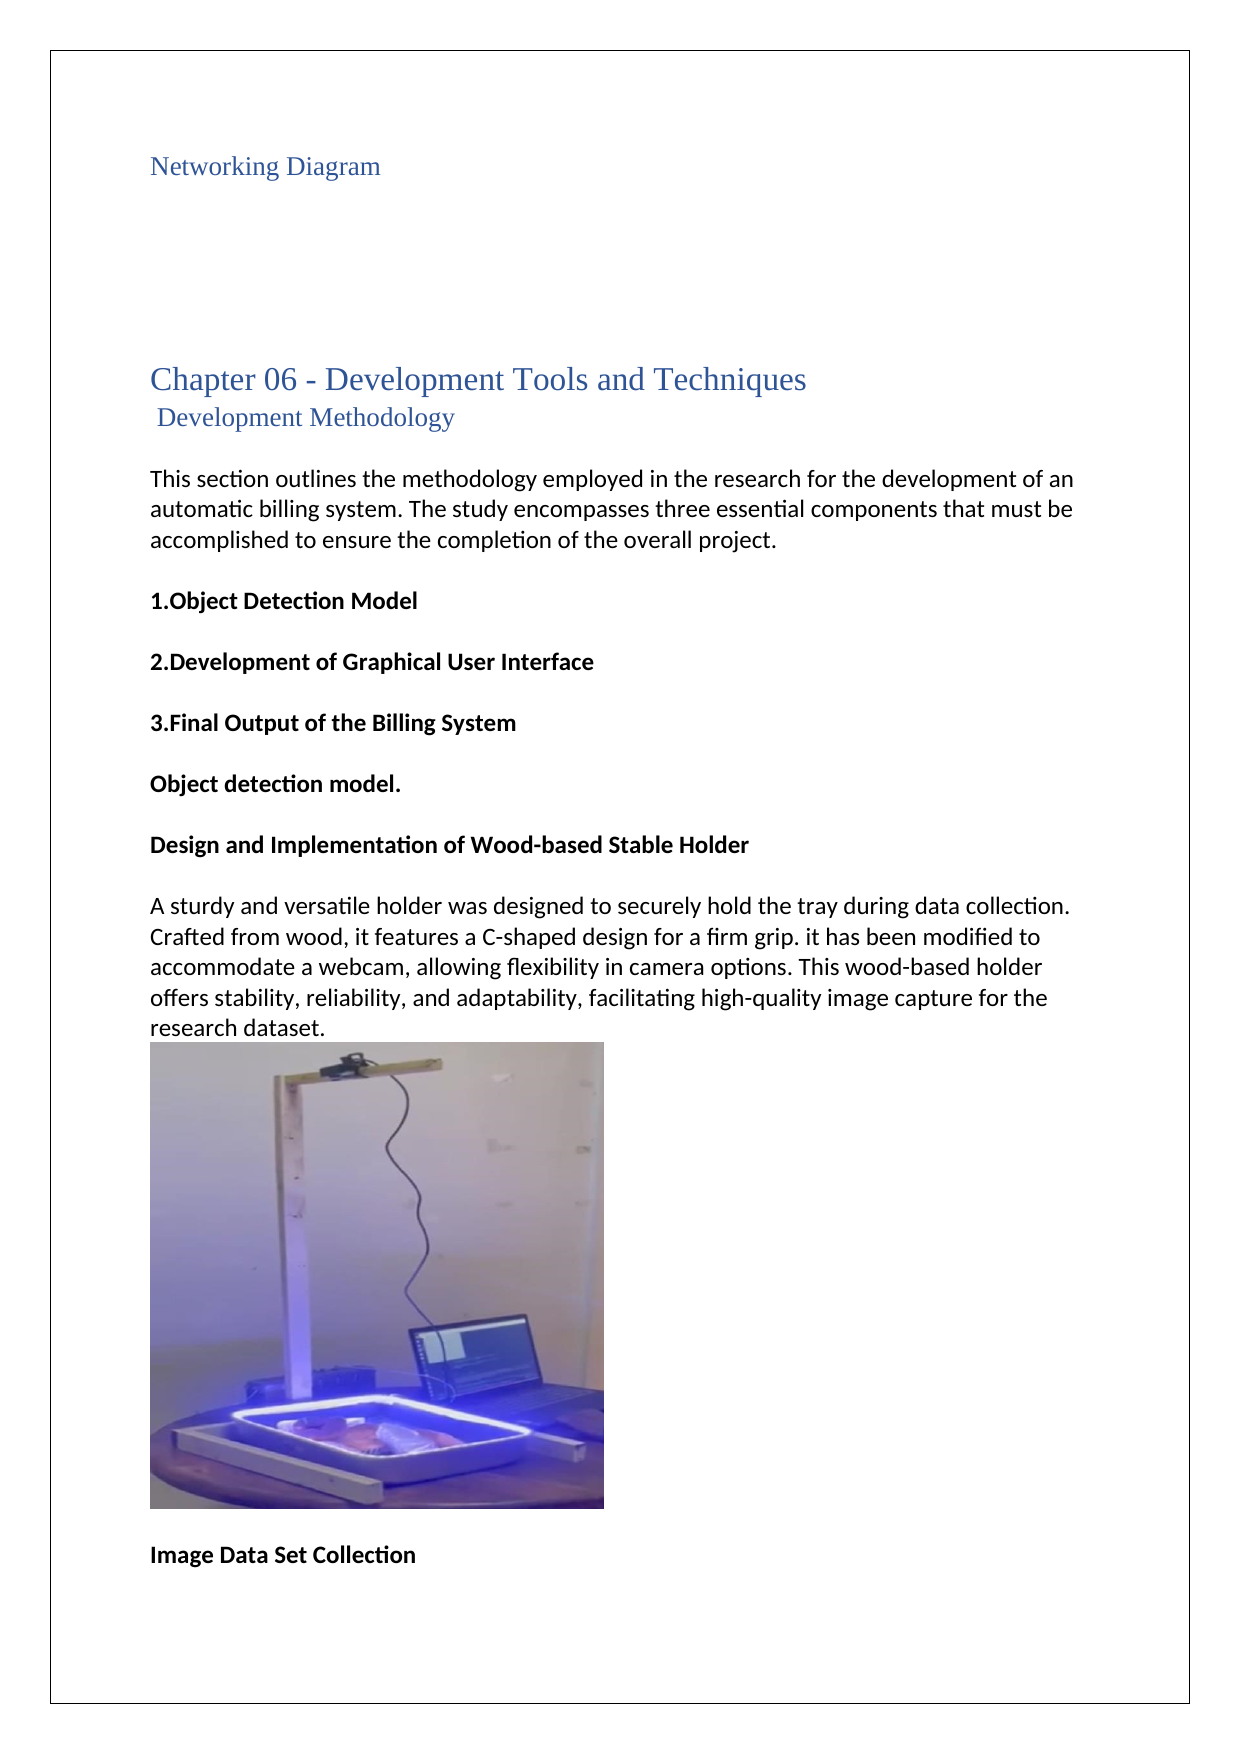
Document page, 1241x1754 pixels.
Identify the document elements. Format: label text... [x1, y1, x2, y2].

text 1.Object Detection Model [150, 585, 1090, 616]
text A sturdy and versatile holder was designed to securely hold the tray during data collection. Crafted from wood, it features a C-shaped design for a firm grip. it has been modified to accommodate a webcam, allowing flexibility in camera options. This wood-based holder offers stability, reliability, and adaptability, facilitating high-quality image capture for the research dataset. [150, 890, 1090, 1043]
text Object detection model. [150, 768, 1090, 799]
text Design and Implementation of Wood-based Stable Holder [150, 829, 1090, 860]
text Image Data Set Collection [150, 1539, 1090, 1569]
text 3.Final Output of the Billing System [150, 707, 1090, 738]
subtitle Chapter 06 - Development Tools and Techniques [150, 359, 1090, 397]
text 2.Development of Graphical User Interface [150, 646, 1090, 677]
text This section outlines the methodology employed in the research for the development of an automatic billing system. The study encompasses three essential components that must be accomplished to ensure the completion of the overall project. [150, 463, 1090, 554]
subtitle Networking Diagram [150, 150, 1090, 181]
picture [150, 1042, 604, 1509]
subtitle Development Methodology [150, 401, 1090, 432]
